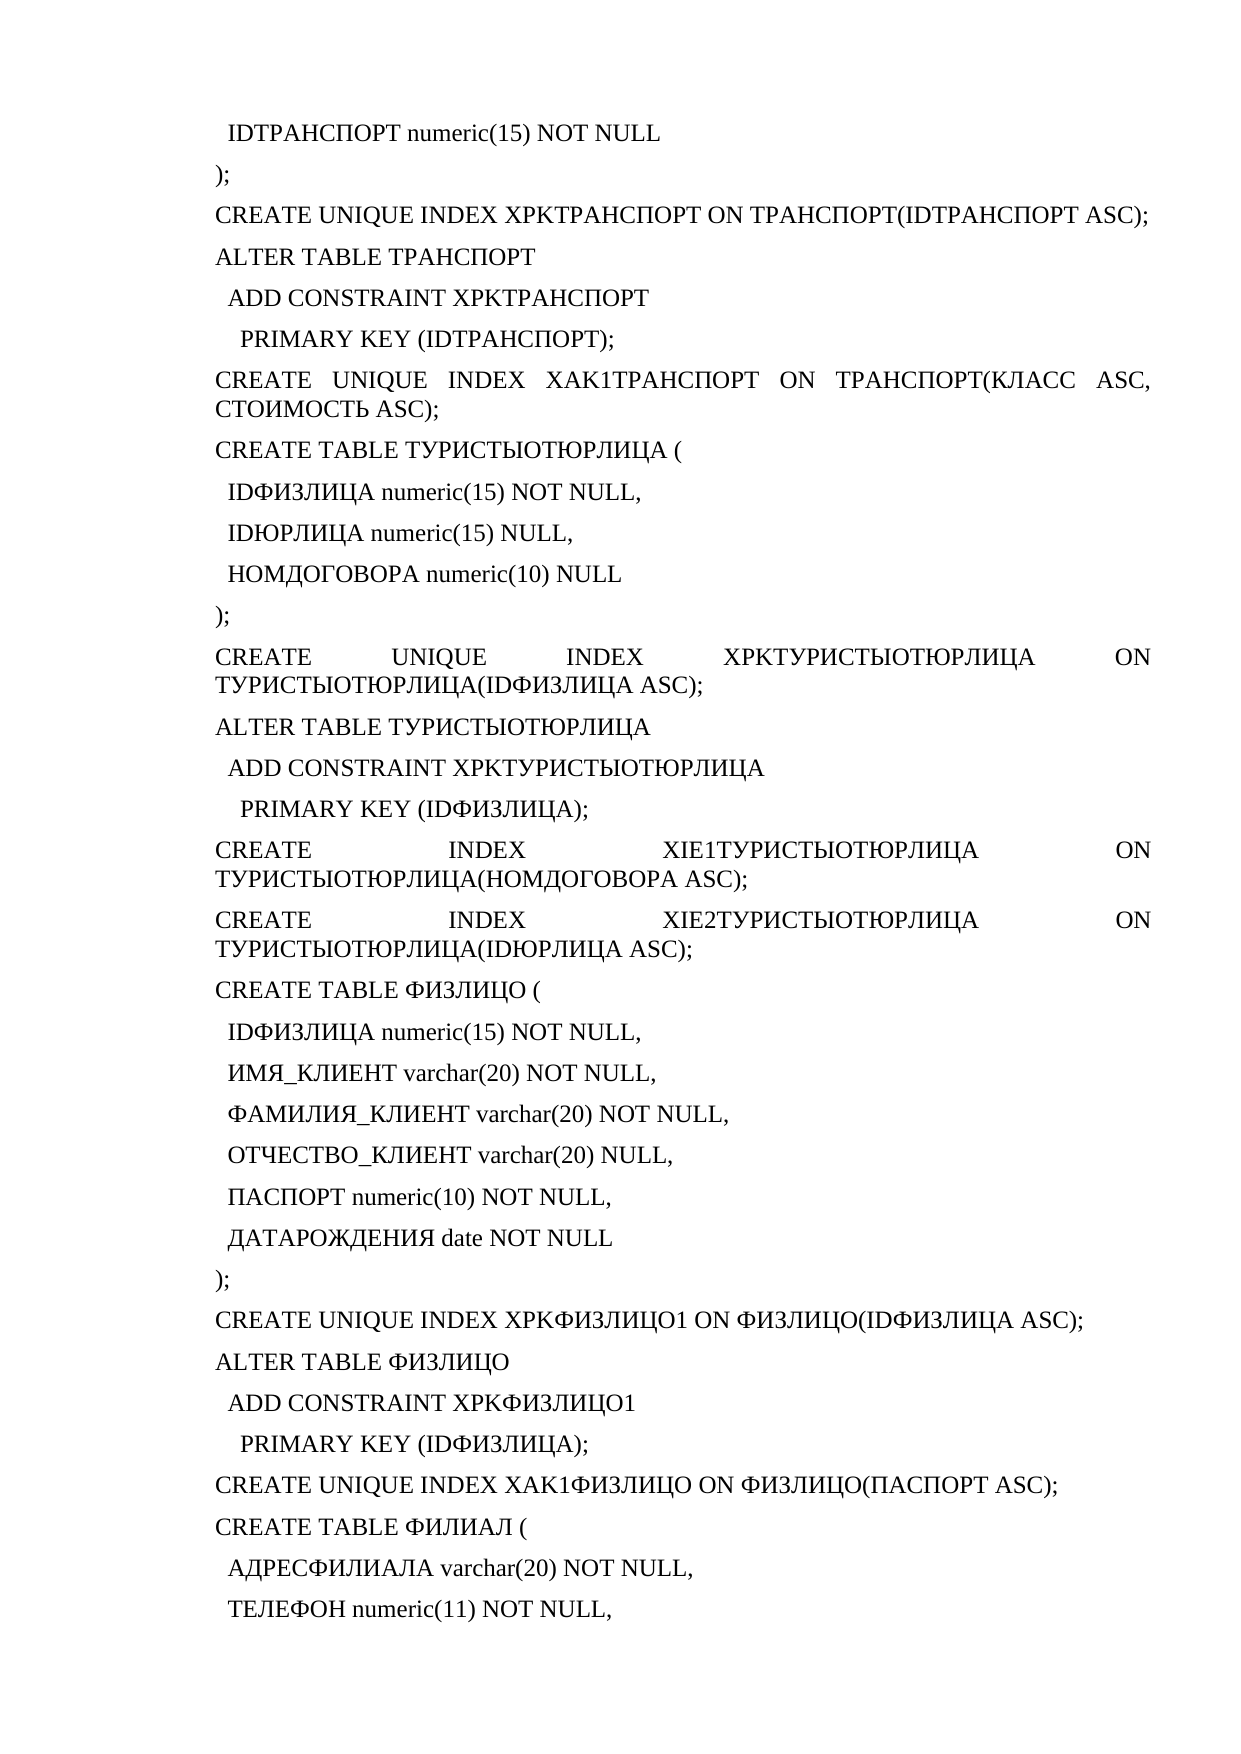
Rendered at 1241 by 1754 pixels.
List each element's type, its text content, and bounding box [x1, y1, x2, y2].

text ); [215, 159, 1152, 188]
text ); [215, 1264, 1152, 1293]
text ADD CONSTRAINT XPKТРАНСПОРТ [215, 283, 1152, 312]
text IDТРАНСПОРТ numeric(15) NOT NULL [215, 118, 1152, 147]
text CREATE TABLE ТУРИСТЫОТЮРЛИЦА ( [215, 436, 1152, 464]
text ALTER TABLE ТУРИСТЫОТЮРЛИЦА [215, 712, 1152, 741]
text CREATE UNIQUE INDEX XPKТУРИСТЫОТЮРЛИЦА ON ТУРИСТЫОТЮРЛИЦА(IDФИЗЛИЦА ASC); [215, 642, 1152, 699]
text CREATE TABLE ФИЗЛИЦО ( [215, 976, 1152, 1004]
text ДАТАРОЖДЕНИЯ date NOT NULL [215, 1223, 1152, 1252]
text ); [215, 601, 1152, 629]
text IDФИЗЛИЦА numeric(15) NOT NULL, [215, 1017, 1152, 1046]
text CREATE UNIQUE INDEX XPKТРАНСПОРТ ON ТРАНСПОРТ(IDТРАНСПОРТ ASC); [215, 201, 1152, 229]
text НОМДОГОВОРА numeric(10) NULL [215, 559, 1152, 588]
text PRIMARY KEY (IDФИЗЛИЦА); [215, 794, 1152, 823]
text CREATE TABLE ФИЛИАЛ ( [215, 1512, 1152, 1541]
text IDФИЗЛИЦА numeric(15) NOT NULL, [215, 477, 1152, 506]
text ФАМИЛИЯ_КЛИЕНТ varchar(20) NOT NULL, [215, 1099, 1152, 1128]
text CREATE UNIQUE INDEX XAK1ФИЗЛИЦО ON ФИЗЛИЦО(ПАСПОРТ ASC); [215, 1471, 1152, 1499]
text ADD CONSTRAINT XPKТУРИСТЫОТЮРЛИЦА [215, 753, 1152, 782]
text PRIMARY KEY (IDТРАНСПОРТ); [215, 324, 1152, 353]
text АДРЕСФИЛИАЛА varchar(20) NOT NULL, [215, 1553, 1152, 1582]
text ИМЯ_КЛИЕНТ varchar(20) NOT NULL, [215, 1058, 1152, 1087]
text ТЕЛЕФОН numeric(11) NOT NULL, [215, 1594, 1152, 1623]
text ADD CONSTRAINT XPKФИЗЛИЦО1 [215, 1388, 1152, 1417]
text CREATE UNIQUE INDEX XAK1ТРАНСПОРТ ON ТРАНСПОРТ(КЛАСС ASC, СТОИМОСТЬ ASC); [215, 366, 1152, 423]
text CREATE INDEX XIE2ТУРИСТЫОТЮРЛИЦА ON ТУРИСТЫОТЮРЛИЦА(IDЮРЛИЦА ASC); [215, 906, 1152, 963]
text ОТЧЕСТВО_КЛИЕНТ varchar(20) NULL, [215, 1141, 1152, 1169]
text PRIMARY KEY (IDФИЗЛИЦА); [215, 1429, 1152, 1458]
text CREATE UNIQUE INDEX XPKФИЗЛИЦО1 ON ФИЗЛИЦО(IDФИЗЛИЦА ASC); [215, 1306, 1152, 1334]
text ПАСПОРТ numeric(10) NOT NULL, [215, 1182, 1152, 1211]
text CREATE INDEX XIE1ТУРИСТЫОТЮРЛИЦА ON ТУРИСТЫОТЮРЛИЦА(НОМДОГОВОРА ASC); [215, 836, 1152, 893]
text IDЮРЛИЦА numeric(15) NULL, [215, 518, 1152, 547]
text ALTER TABLE ТРАНСПОРТ [215, 242, 1152, 271]
text ALTER TABLE ФИЗЛИЦО [215, 1347, 1152, 1376]
